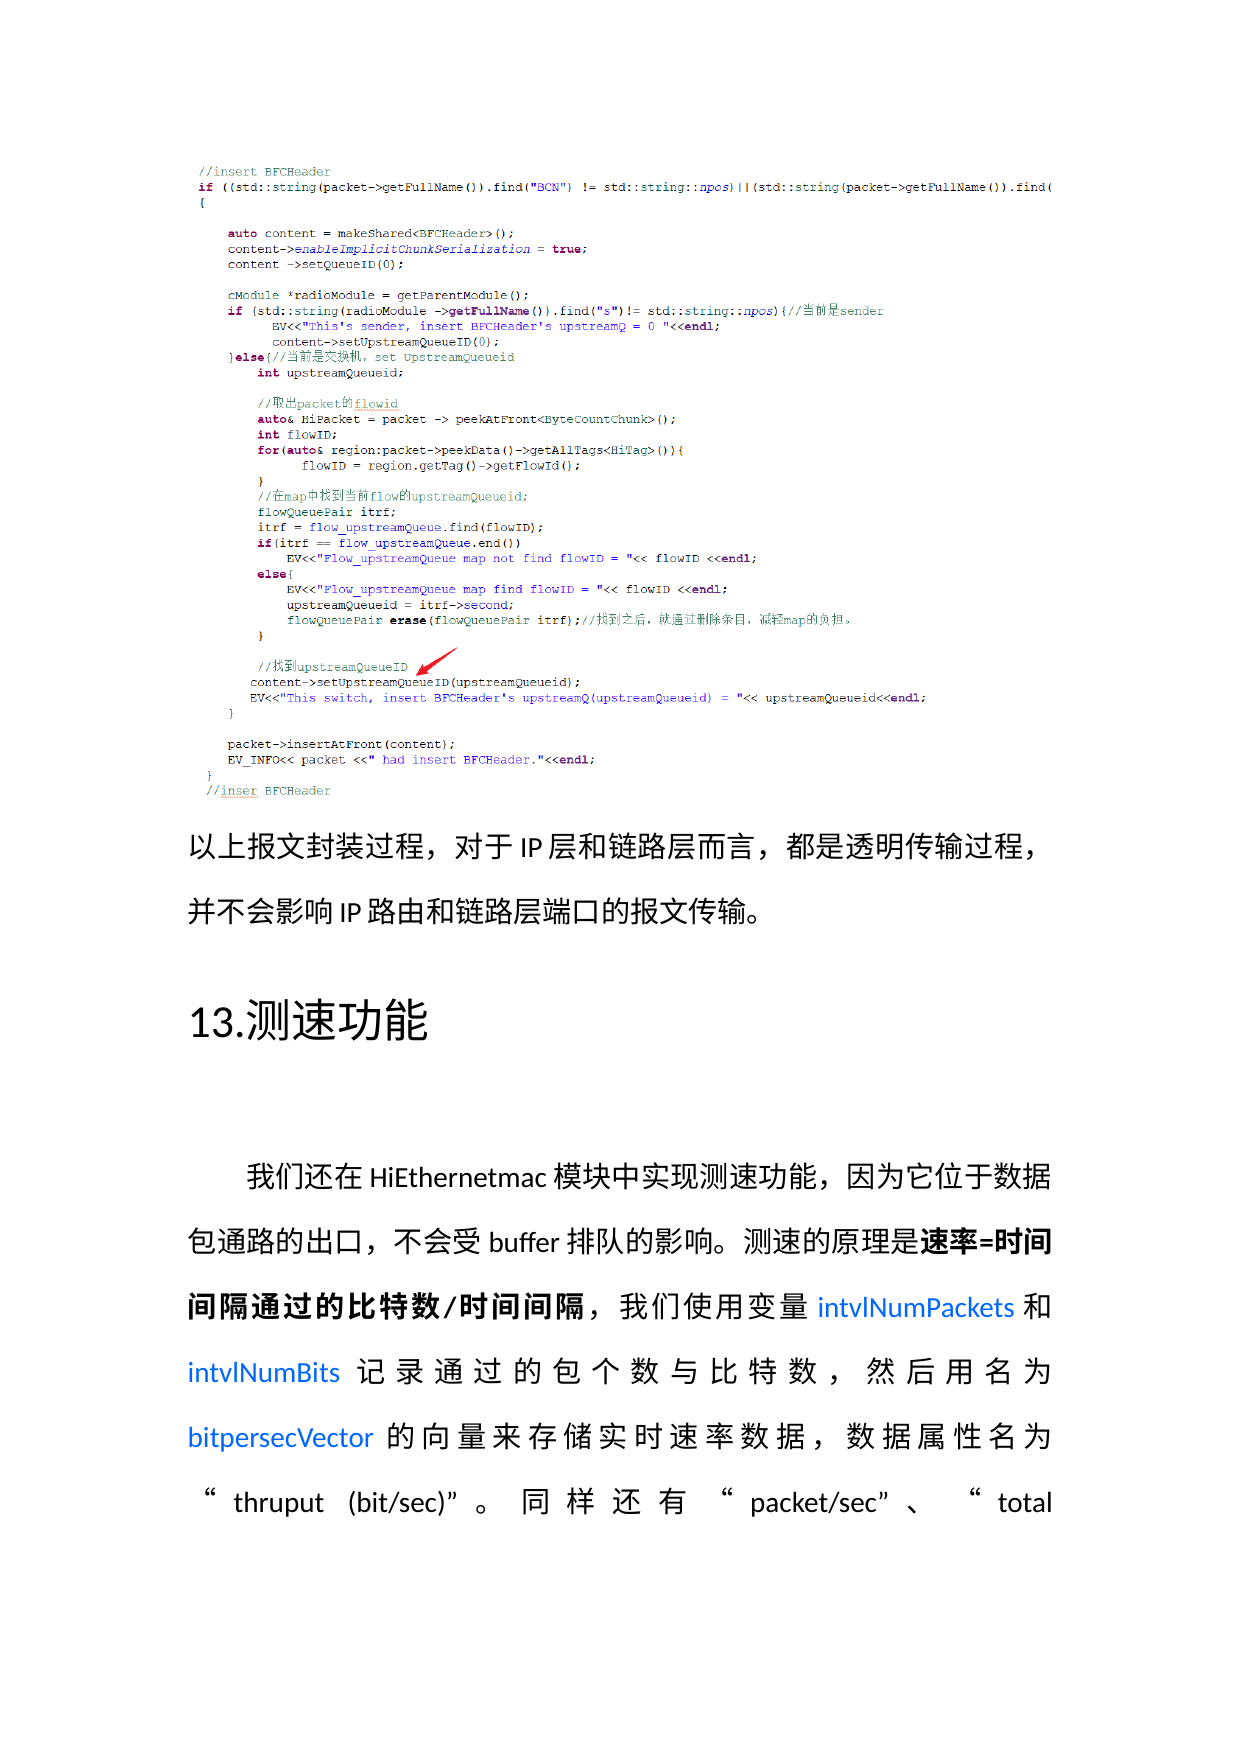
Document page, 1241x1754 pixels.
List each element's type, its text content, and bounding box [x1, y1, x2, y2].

picture [187, 162, 1053, 800]
subtitle 13.测速功能 [187, 969, 1053, 1067]
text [187, 1142, 1053, 1532]
text 以上报文封装过程，对于IP层和链路层而言，都是透明传输过程，并不会影响IP路由和链路层端口的报文传输。 [187, 812, 1053, 942]
